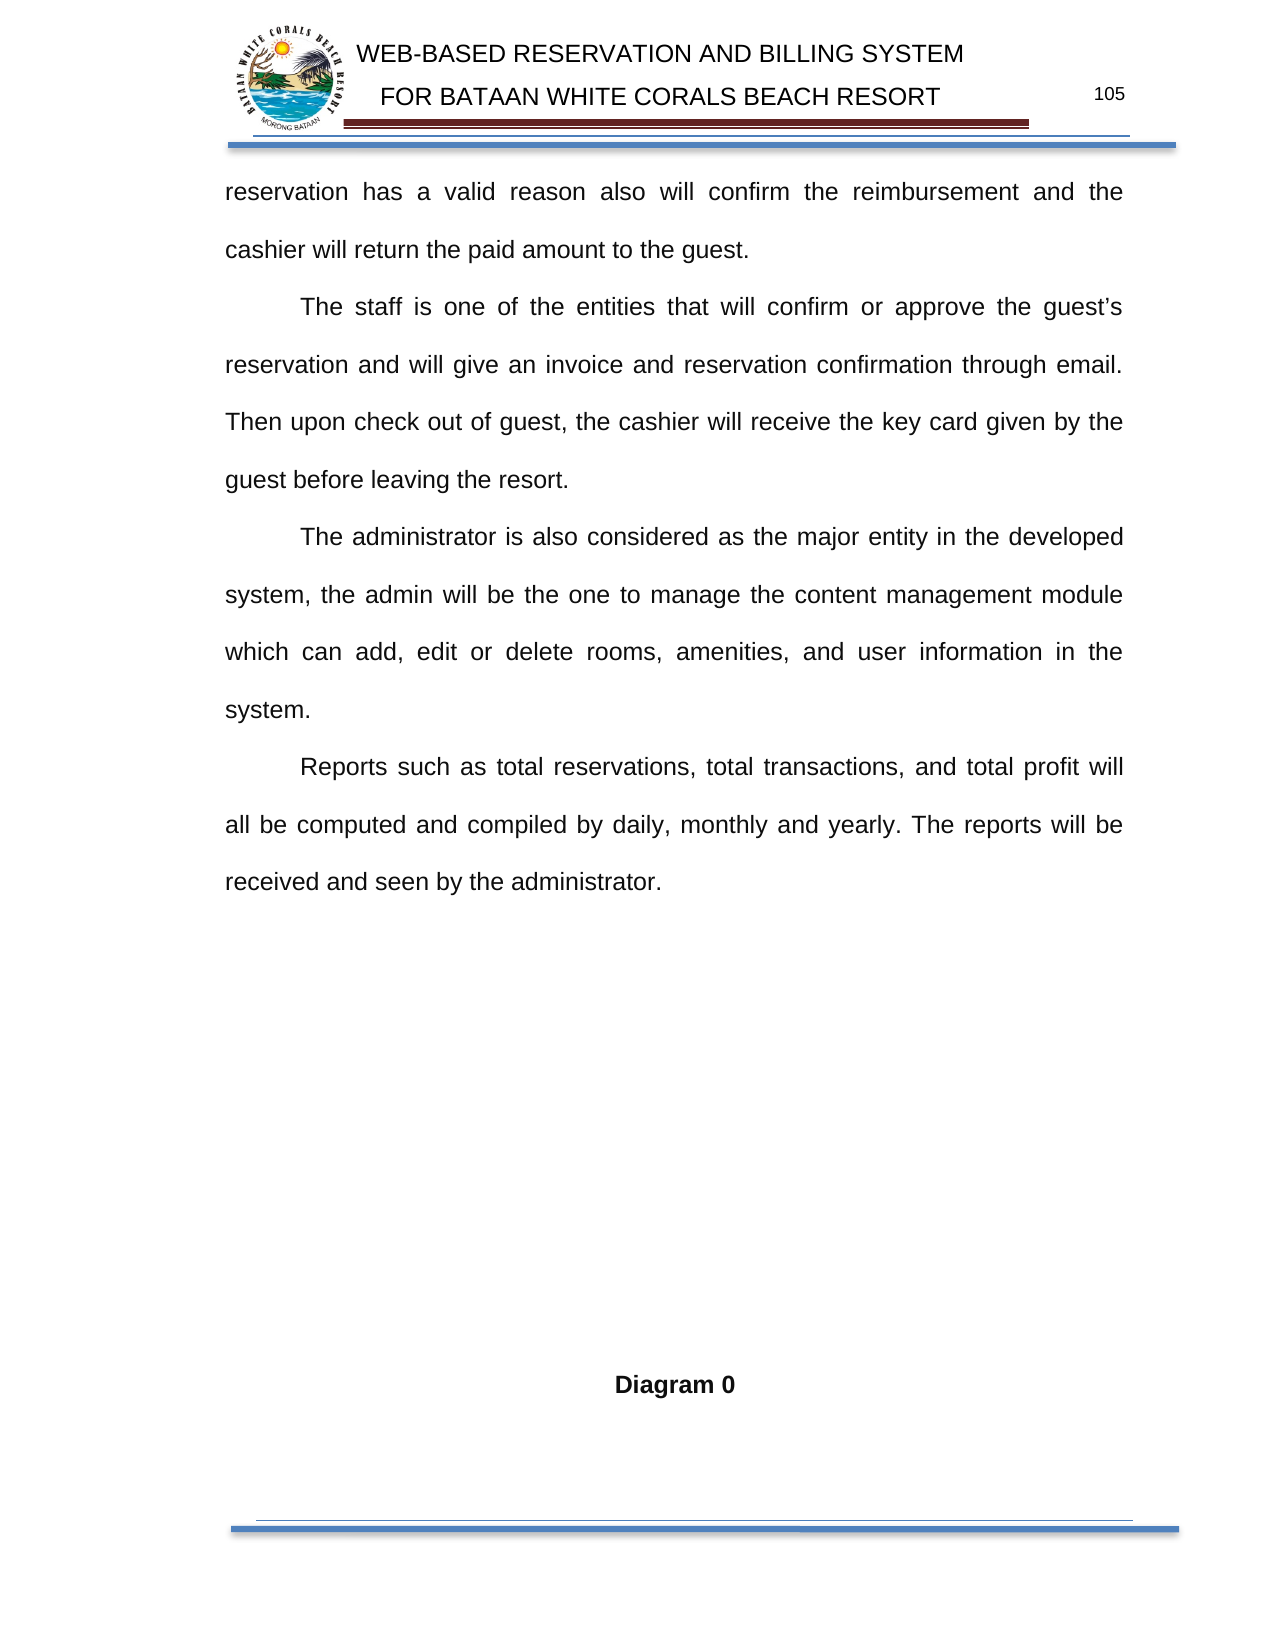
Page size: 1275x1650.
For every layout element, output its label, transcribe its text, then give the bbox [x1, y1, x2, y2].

picture [234, 20, 344, 130]
text Diagram 0 [225, 1370, 1125, 1399]
text The administrator is also considered as the major entity in the developed system, the admin will be the one to manage the content management module which can add, edit or delete rooms, amenities, and user information in the system. [225, 522, 1125, 723]
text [225, 177, 1125, 263]
text The staff is one of the entities that will confirm or approve the guest’s reservation and will give an invoice and reservation confirmation through email. Then upon check out of guest, the cashier will receive the key card given by the guest before leaving the resort. [225, 292, 1125, 493]
text Reports such as total reservations, total transactions, and total profit will all be computed and compiled by daily, monthly and yearly. The reports will be received and seen by the administrator. [225, 752, 1125, 896]
